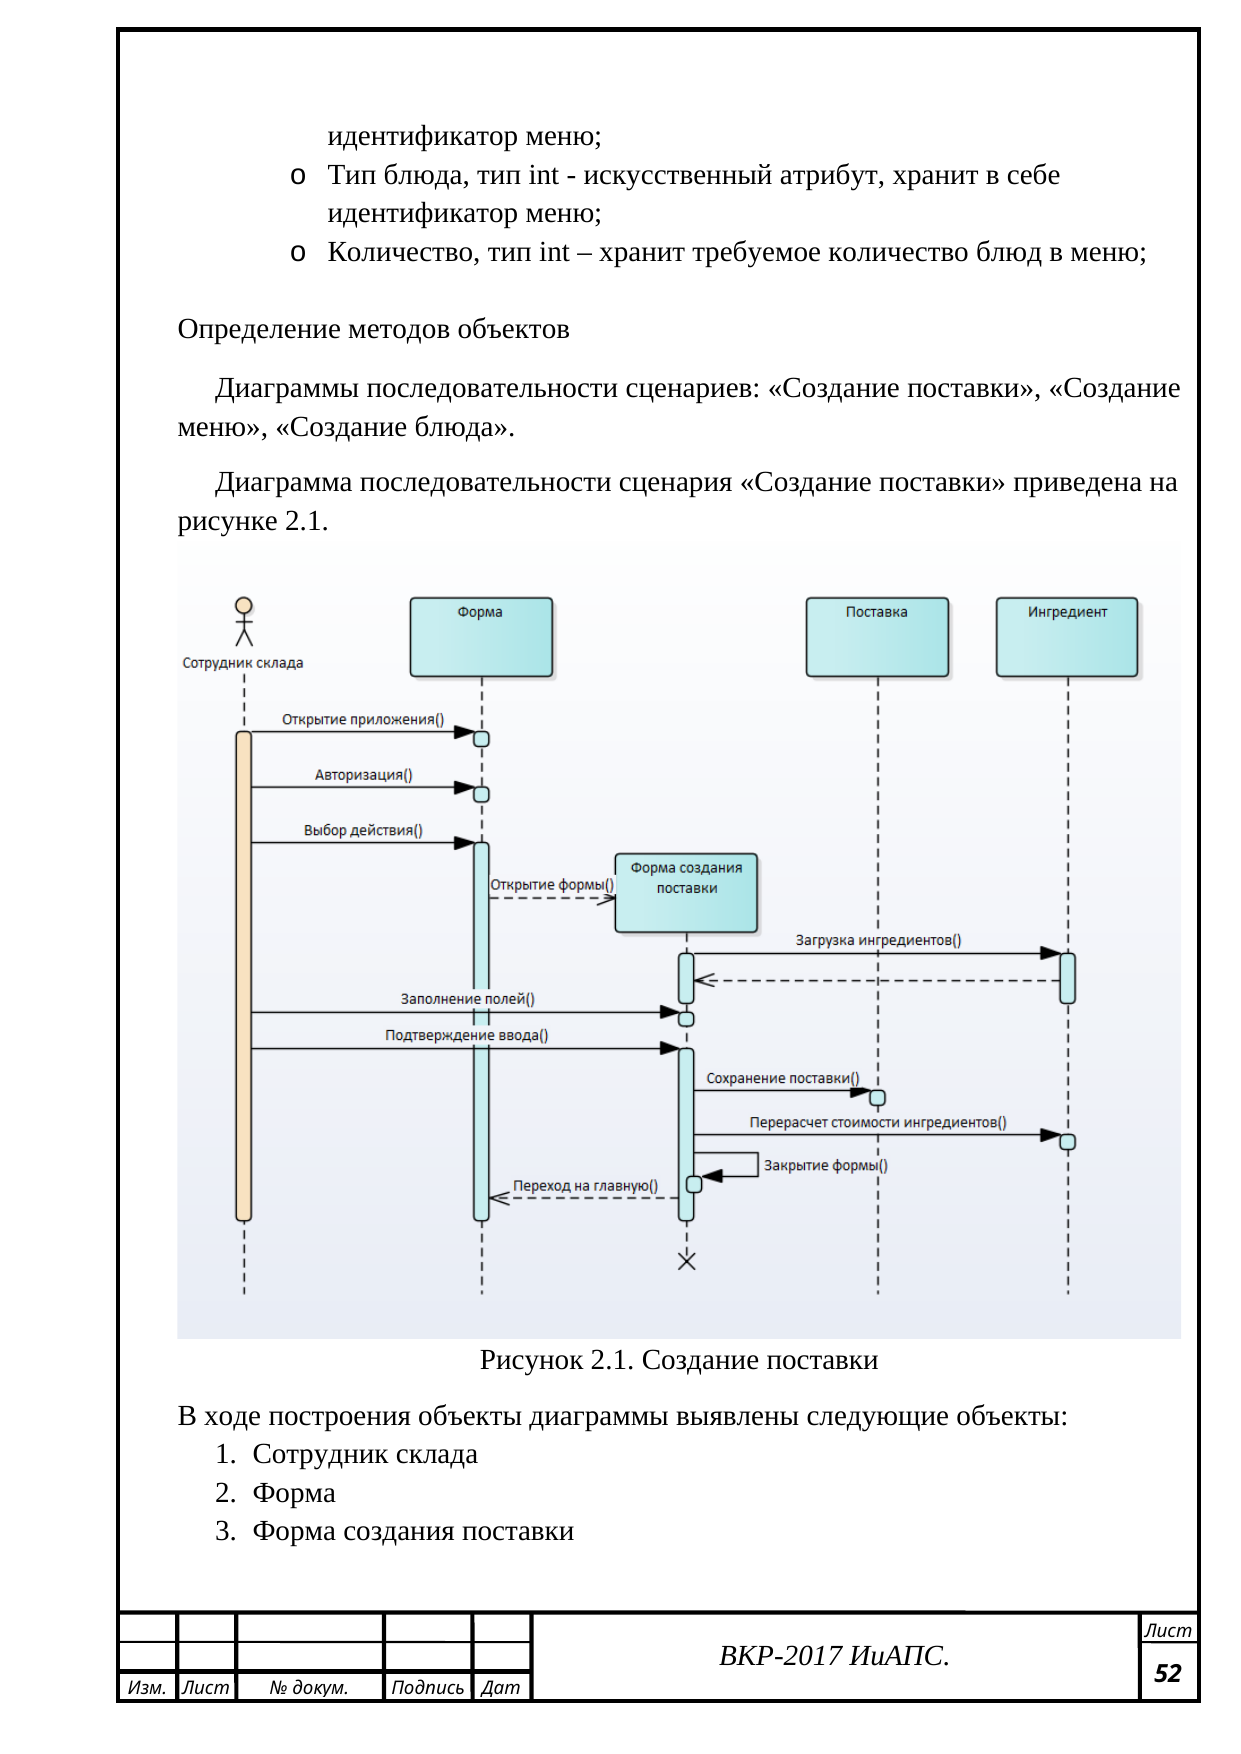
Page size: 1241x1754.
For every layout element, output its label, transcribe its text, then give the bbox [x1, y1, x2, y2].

list Форма [215, 1475, 1181, 1508]
text В ходе построения объекты диаграммы выявлены следующие объекты: [177, 1398, 1181, 1431]
list Тип блюда, тип int - искусственный атрибут, хранит в себе идентификатор меню; [290, 157, 1181, 229]
list Сотрудник склада [215, 1436, 1181, 1470]
picture [177, 541, 1182, 1339]
text Диаграмма последовательности сценария «Создание поставки» приведена на рисунке 2.1. [177, 464, 1181, 536]
text Рисунок 2.1. Создание поставки [177, 1342, 1181, 1376]
list Форма создания поставки [215, 1513, 1181, 1547]
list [290, 118, 1181, 152]
list Количество, тип int – хранит требуемое количество блюд в меню; [290, 234, 1181, 267]
text Определение методов объектов [177, 311, 1181, 344]
text Диаграммы последовательности сценариев: «Создание поставки», «Создание меню», «Создание блюда». [177, 370, 1181, 442]
